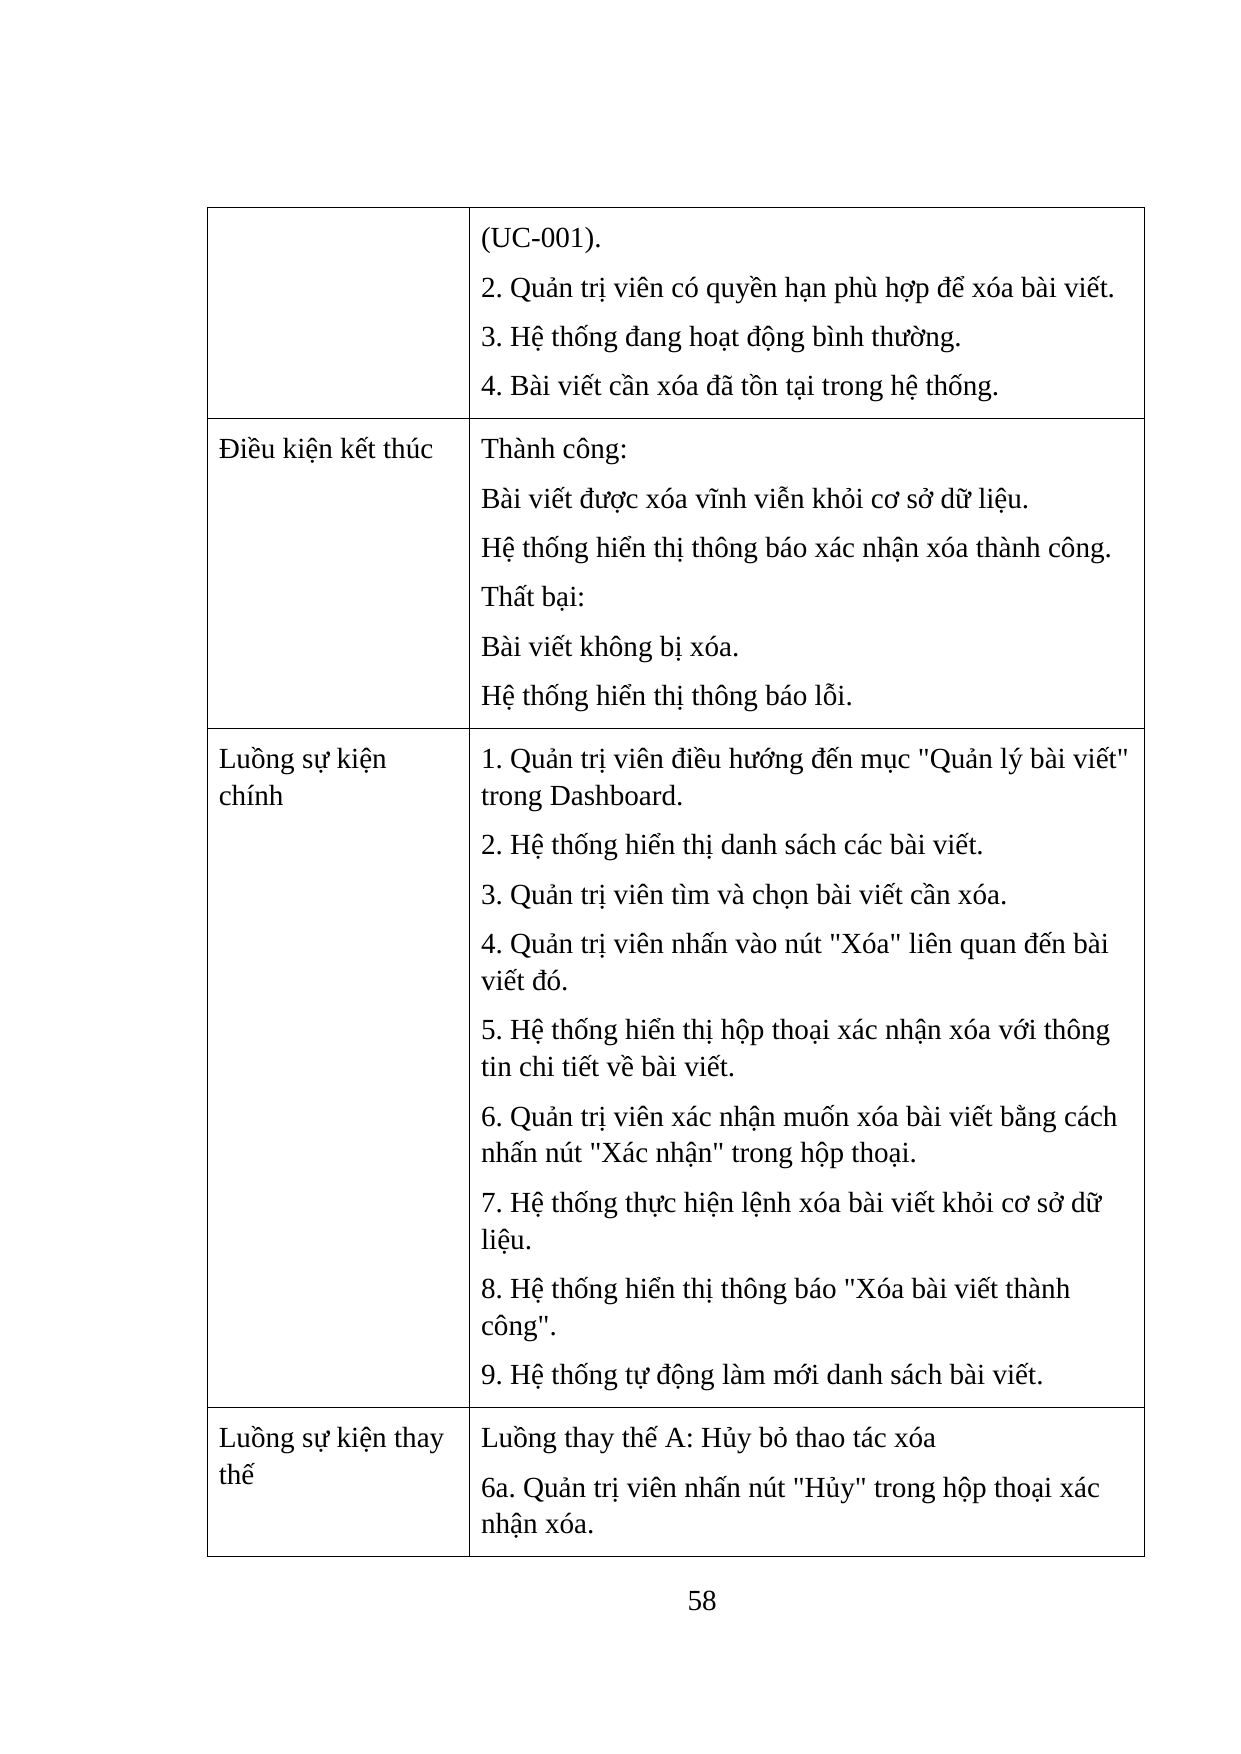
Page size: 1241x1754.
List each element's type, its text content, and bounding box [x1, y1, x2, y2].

table_cell 1. Quản trị viên điều hướng đến mục "Quản lý bài viết" trong Dashboard. 2. Hệ thống hiển thị danh sách các bài viết. 3. Quản trị viên tìm và chọn bài viết cần xóa. 4. Quản trị viên nhấn vào nút "Xóa" liên quan đến bài viết đó. 5. Hệ thống hiển thị hộp thoại xác nhận xóa với thông tin chi tiết về bài viết. 6. Quản trị viên xác nhận muốn xóa bài viết bằng cách nhấn nút "Xác nhận" trong hộp thoại. 7. Hệ thống thực hiện lệnh xóa bài viết khỏi cơ sở dữ liệu. 8. Hệ thống hiển thị thông báo "Xóa bài viết thành công". 9. Hệ thống tự động làm mới danh sách bài viết. [470, 729, 1144, 1407]
table_cell Luồng sự kiện chính [208, 729, 469, 1407]
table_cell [470, 1408, 1144, 1556]
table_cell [208, 1408, 469, 1556]
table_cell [208, 208, 469, 418]
table_cell Điều kiện kết thúc [208, 419, 469, 728]
table_cell Thành công: Bài viết được xóa vĩnh viễn khỏi cơ sở dữ liệu. Hệ thống hiển thị thông báo xác nhận xóa thành công. Thất bại: Bài viết không bị xóa. Hệ thống hiển thị thông báo lỗi. [470, 419, 1144, 728]
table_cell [470, 208, 1144, 418]
